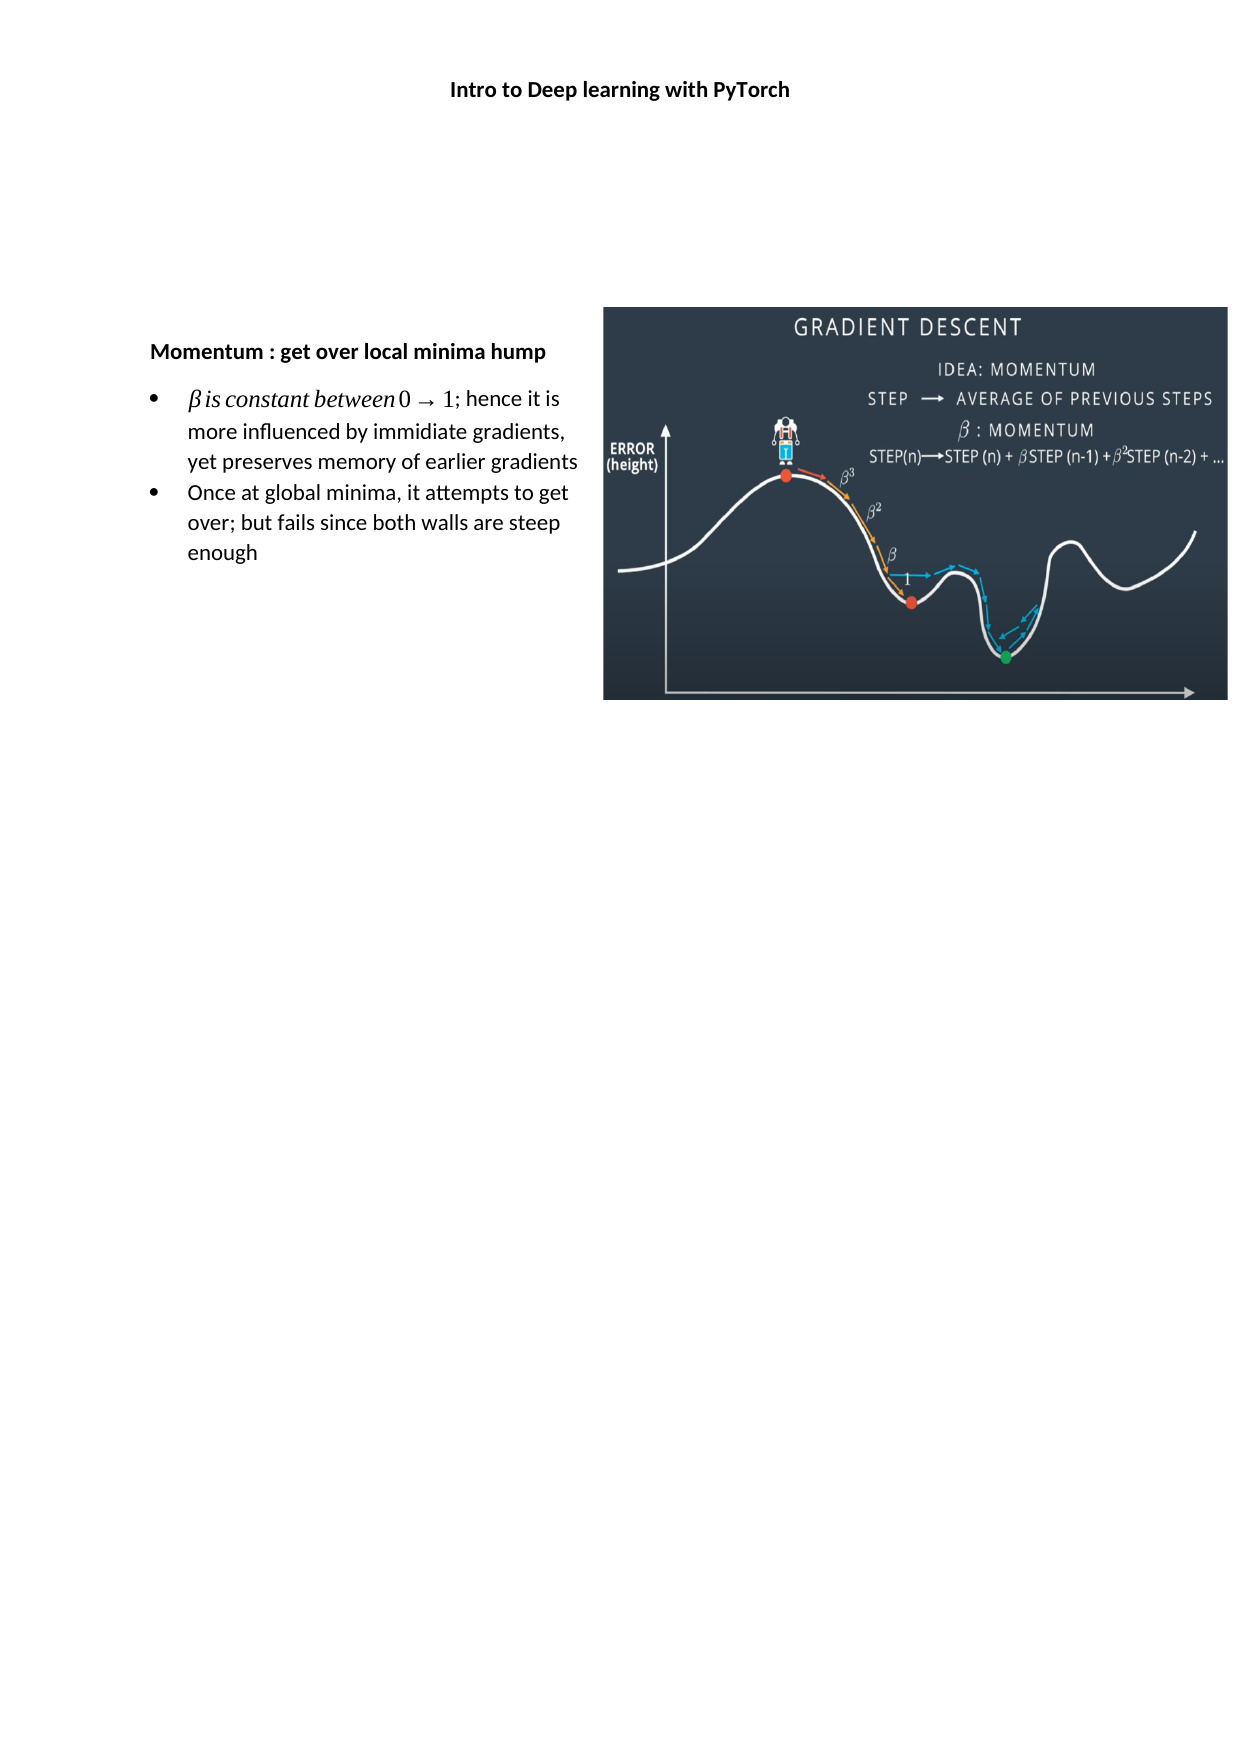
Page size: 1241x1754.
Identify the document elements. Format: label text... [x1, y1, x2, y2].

picture [603, 307, 1228, 700]
list ; hence it is more influenced by immidiate gradients, yet preserves memory of earlier gradients [150, 384, 603, 475]
list Once at global minima, it attempts to get over; but fails since both walls are steep enough [150, 478, 603, 566]
text Momentum : get over local minima hump [150, 337, 603, 366]
